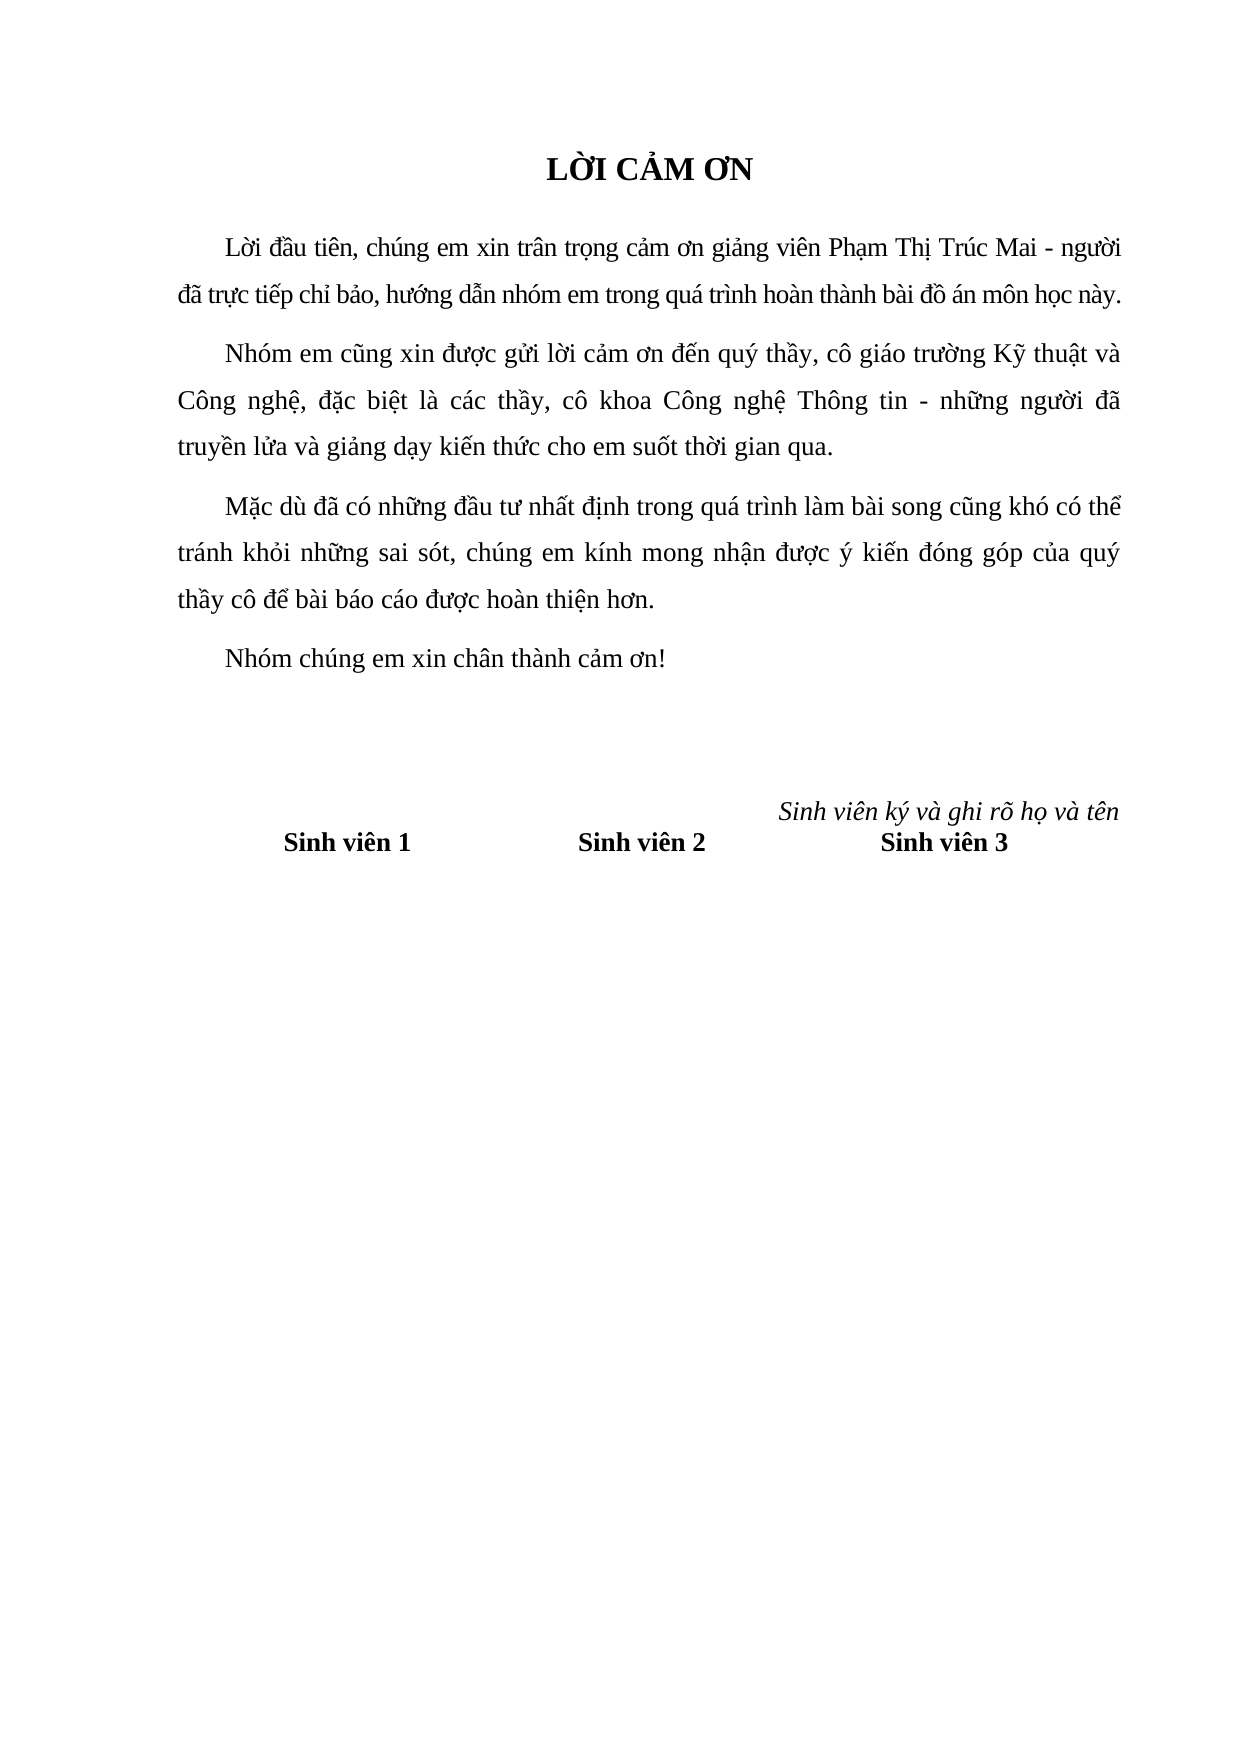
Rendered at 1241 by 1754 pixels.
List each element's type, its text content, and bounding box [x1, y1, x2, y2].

text Mặc dù đã có những đầu tư nhất định trong quá trình làm bài song cũng khó có thể tránh khỏi những sai sót, chúng em kính mong nhận được ý kiến đóng góp của quý thầy cô để bài báo cáo được hoàn thiện hơn. [177, 489, 1122, 614]
table_header Sinh viên 2 [497, 826, 786, 1044]
table_header Sinh viên 3 [786, 826, 1102, 1044]
text Nhóm chúng em xin chân thành cảm ơn! [177, 642, 1122, 673]
text Nhóm em cũng xin được gửi lời cảm ơn đến quý thầy, cô giáo trường Kỹ thuật và Công nghệ, đặc biệt là các thầy, cô khoa Công nghệ Thông tin - những người đã truyền lửa và giảng dạy kiến thức cho em suốt thời gian qua. [177, 337, 1122, 462]
table_header Sinh viên 1 [197, 826, 497, 1044]
text Sinh viên ký và ghi rõ họ và tên [177, 795, 1122, 826]
text Lời đầu tiên, chúng em xin trân trọng cảm ơn giảng viên Phạm Thị Trúc Mai - người đã trực tiếp chỉ bảo, hướng dẫn nhóm em trong quá trình hoàn thành bài đồ án môn học này. [177, 231, 1122, 309]
text LỜI CẢM ƠN [177, 149, 1122, 188]
